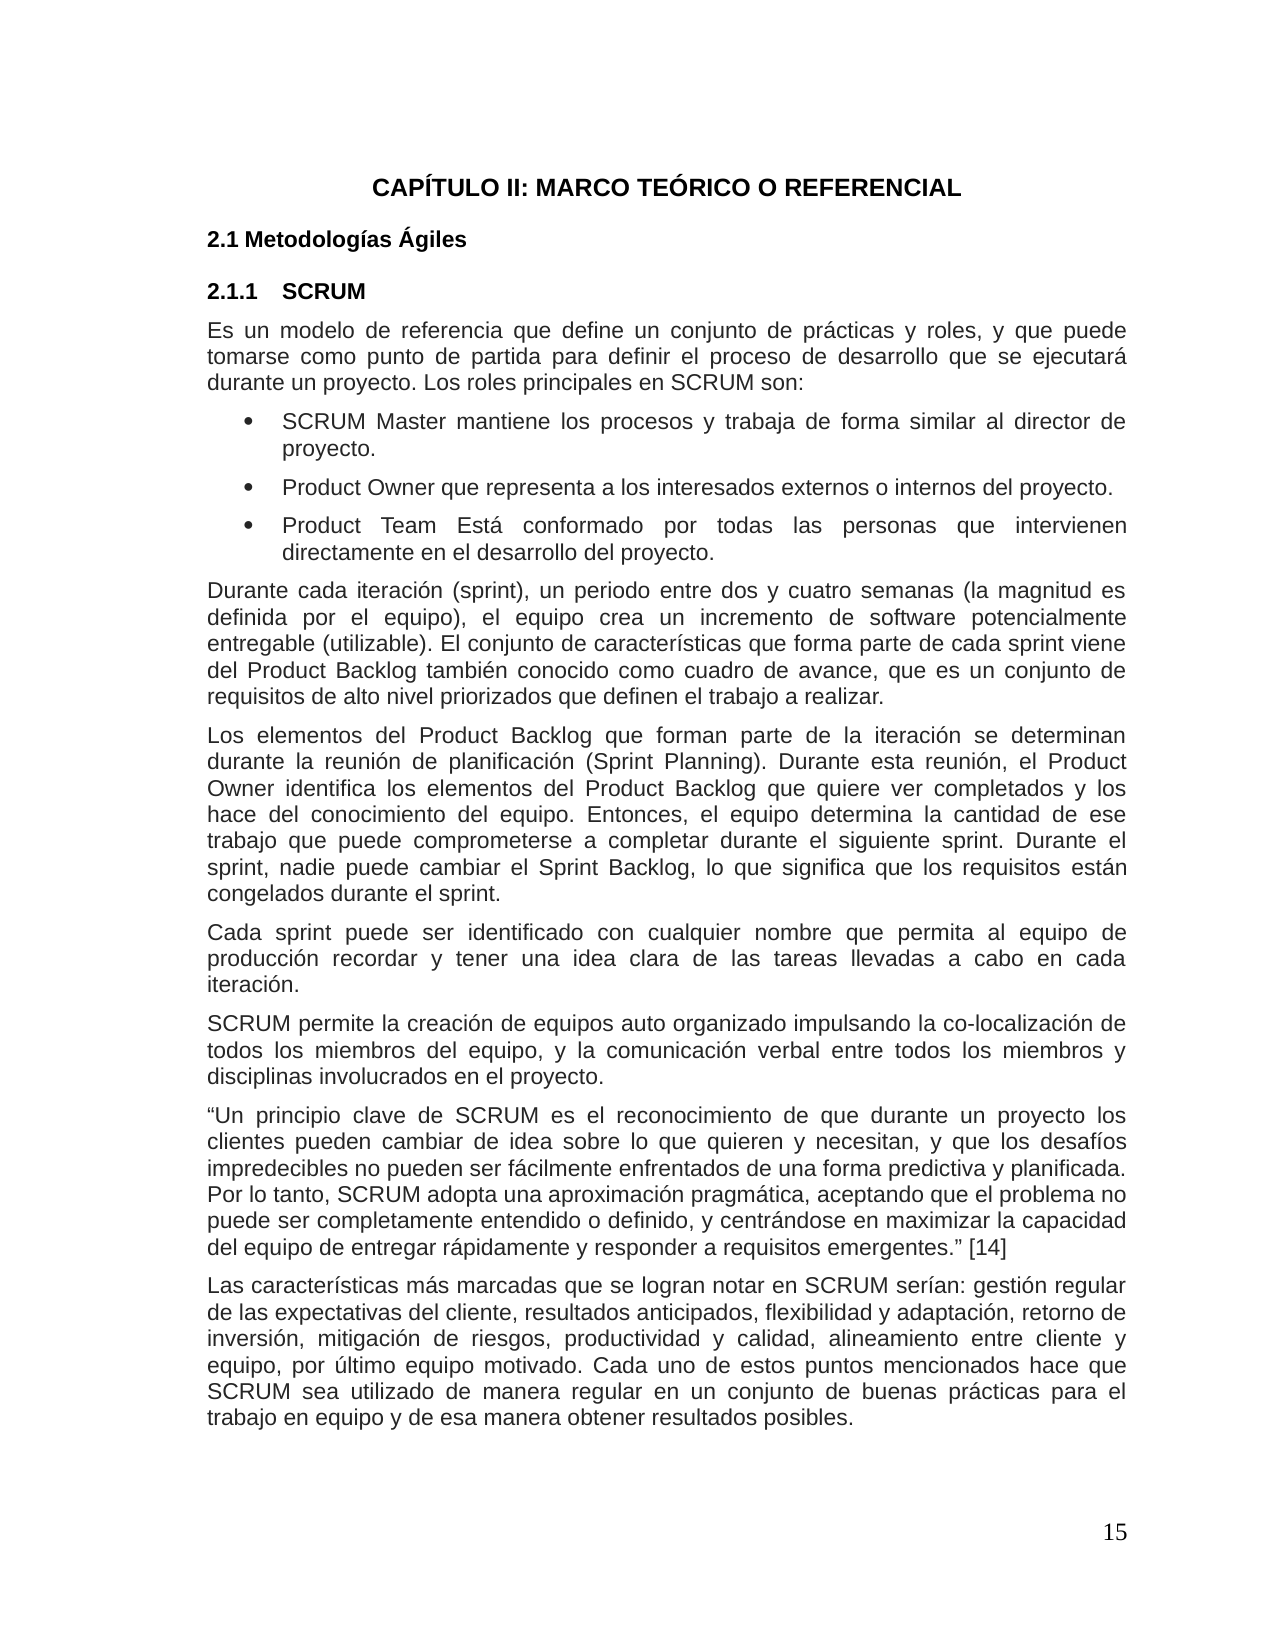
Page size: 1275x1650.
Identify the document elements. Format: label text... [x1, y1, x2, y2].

list Product Team Está conformado por todas las personas que intervienen directamente en el desarrollo del proyecto. [244, 512, 1127, 565]
subtitle CAPÍTULO II: MARCO TEÓRICO O REFERENCIAL [207, 173, 1127, 201]
list Product Owner que representa a los interesados externos o internos del proyecto. [244, 473, 1127, 500]
text SCRUM permite la creación de equipos auto organizado impulsando la co-localización de todos los miembros del equipo, y la comunicación verbal entre todos los miembros y disciplinas involucrados en el proyecto. [207, 1010, 1127, 1089]
list SCRUM Master mantiene los procesos y trabaja de forma similar al director de proyecto. [244, 408, 1127, 461]
subtitle SCRUM [207, 278, 1127, 304]
text Los elementos del Product Backlog que forman parte de la iteración se determinan durante la reunión de planificación (Sprint Planning). Durante esta reunión, el Product Owner identifica los elementos del Product Backlog que quiere ver completados y los hace del conocimiento del equipo. Entonces, el equipo determina la cantidad de ese trabajo que puede comprometerse a completar durante el siguiente sprint. Durante el sprint, nadie puede cambiar el Sprint Backlog, lo que significa que los requisitos están congelados durante el sprint. [207, 722, 1127, 906]
subtitle Metodologías Ágiles [207, 226, 1127, 253]
text Las características más marcadas que se logran notar en SCRUM serían: gestión regular de las expectativas del cliente, resultados anticipados, flexibilidad y adaptación, retorno de inversión, mitigación de riesgos, productividad y calidad, alineamiento entre cliente y equipo, por último equipo motivado. Cada uno de estos puntos mencionados hace que SCRUM sea utilizado de manera regular en un conjunto de buenas prácticas para el trabajo en equipo y de esa manera obtener resultados posibles. [207, 1272, 1127, 1431]
text Durante cada iteración (sprint), un periodo entre dos y cuatro semanas (la magnitud es definida por el equipo), el equipo crea un incremento de software potencialmente entregable (utilizable). El conjunto de características que forma parte de cada sprint viene del Product Backlog también conocido como cuadro de avance, que es un conjunto de requisitos de alto nivel priorizados que definen el trabajo a realizar. [207, 577, 1127, 709]
text “Un principio clave de SCRUM es el reconocimiento de que durante un proyecto los clientes pueden cambiar de idea sobre lo que quieren y necesitan, y que los desafíos impredecibles no pueden ser fácilmente enfrentados de una forma predictiva y planificada. Por lo tanto, SCRUM adopta una aproximación pragmática, aceptando que el problema no puede ser completamente entendido o definido, y centrándose en maximizar la capacidad del equipo de entregar rápidamente y responder a requisitos emergentes.” [14] [207, 1102, 1127, 1260]
text Es un modelo de referencia que define un conjunto de prácticas y roles, y que puede tomarse como punto de partida para definir el proceso de desarrollo que se ejecutará durante un proyecto. Los roles principales en SCRUM son: [207, 317, 1127, 396]
text Cada sprint puede ser identificado con cualquier nombre que permita al equipo de producción recordar y tener una idea clara de las tareas llevadas a cabo en cada iteración. [207, 919, 1127, 998]
